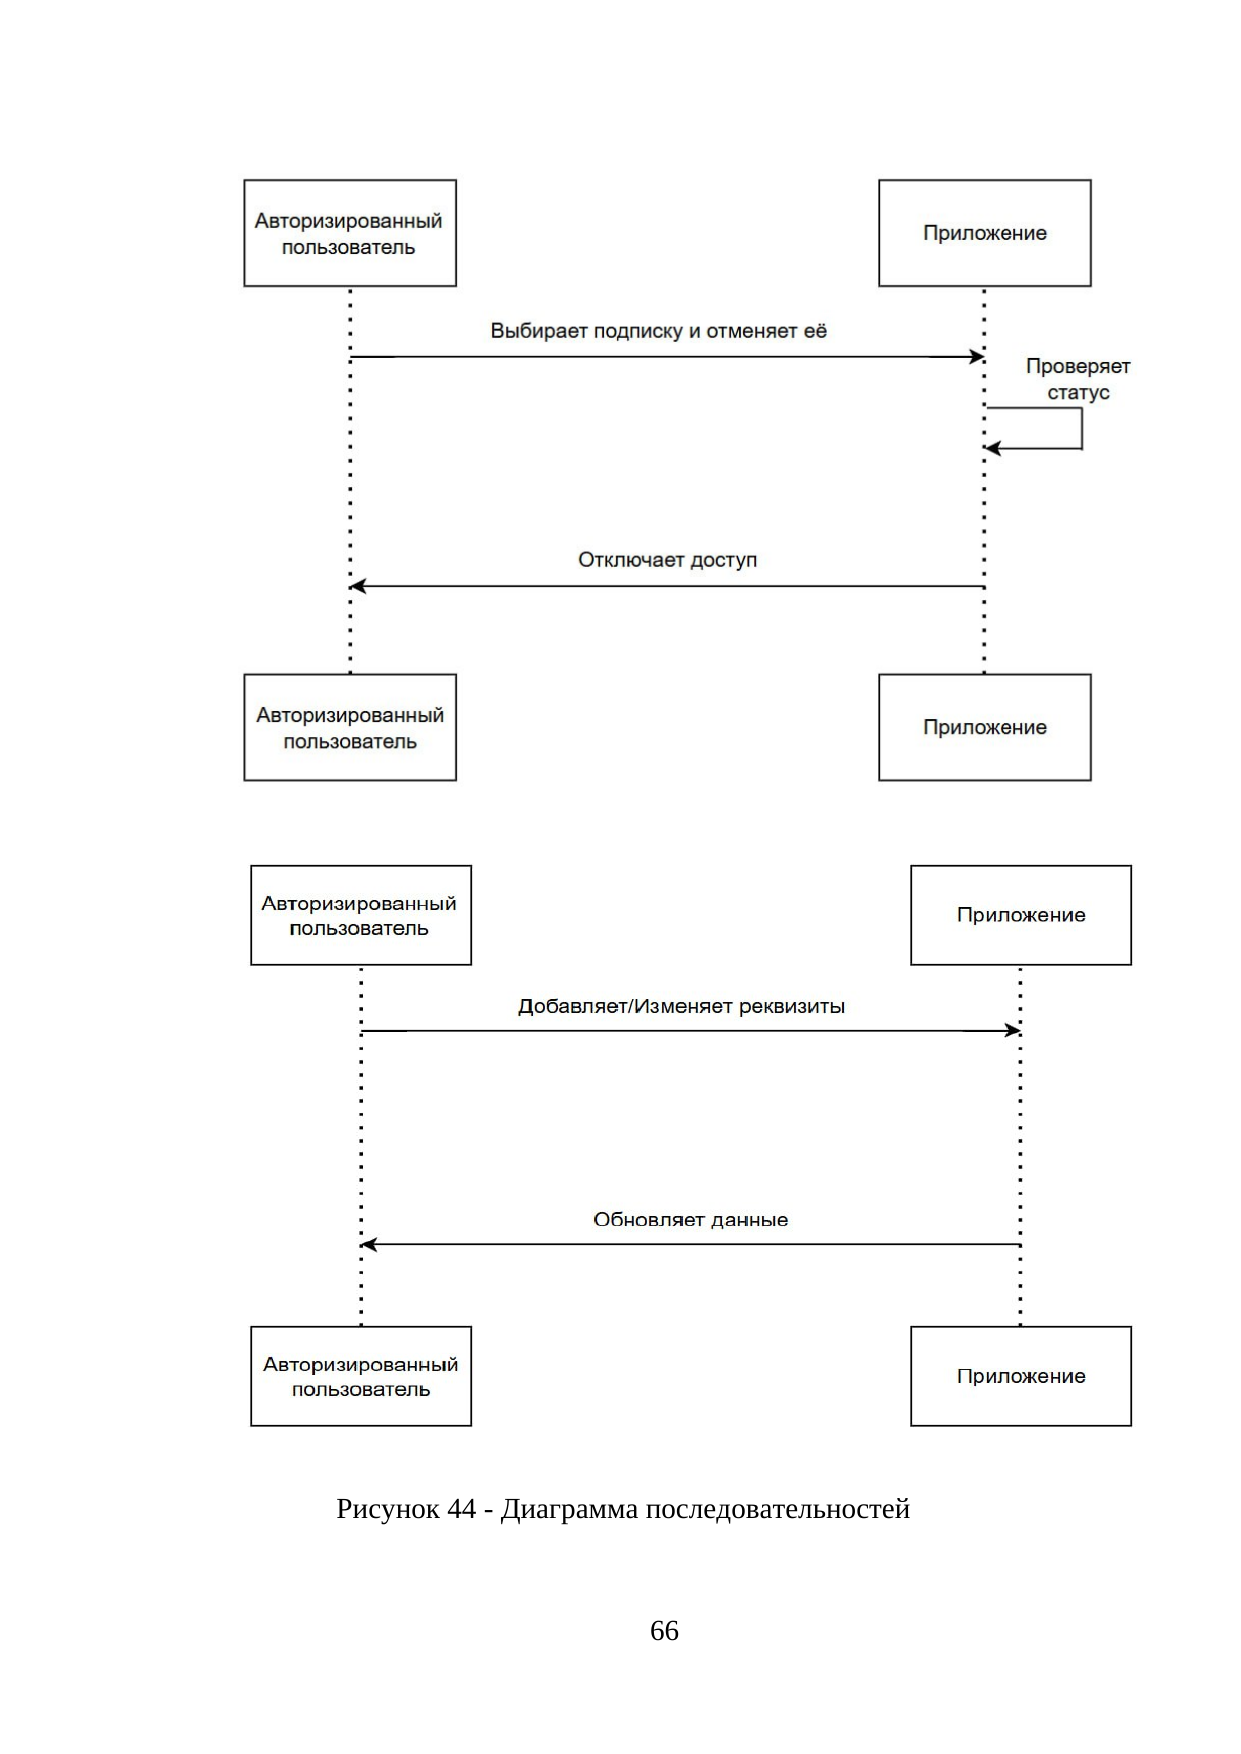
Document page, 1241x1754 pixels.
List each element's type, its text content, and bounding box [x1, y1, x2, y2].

text Диаграмма последовательностей [177, 1491, 1152, 1524]
picture [206, 133, 1181, 1466]
